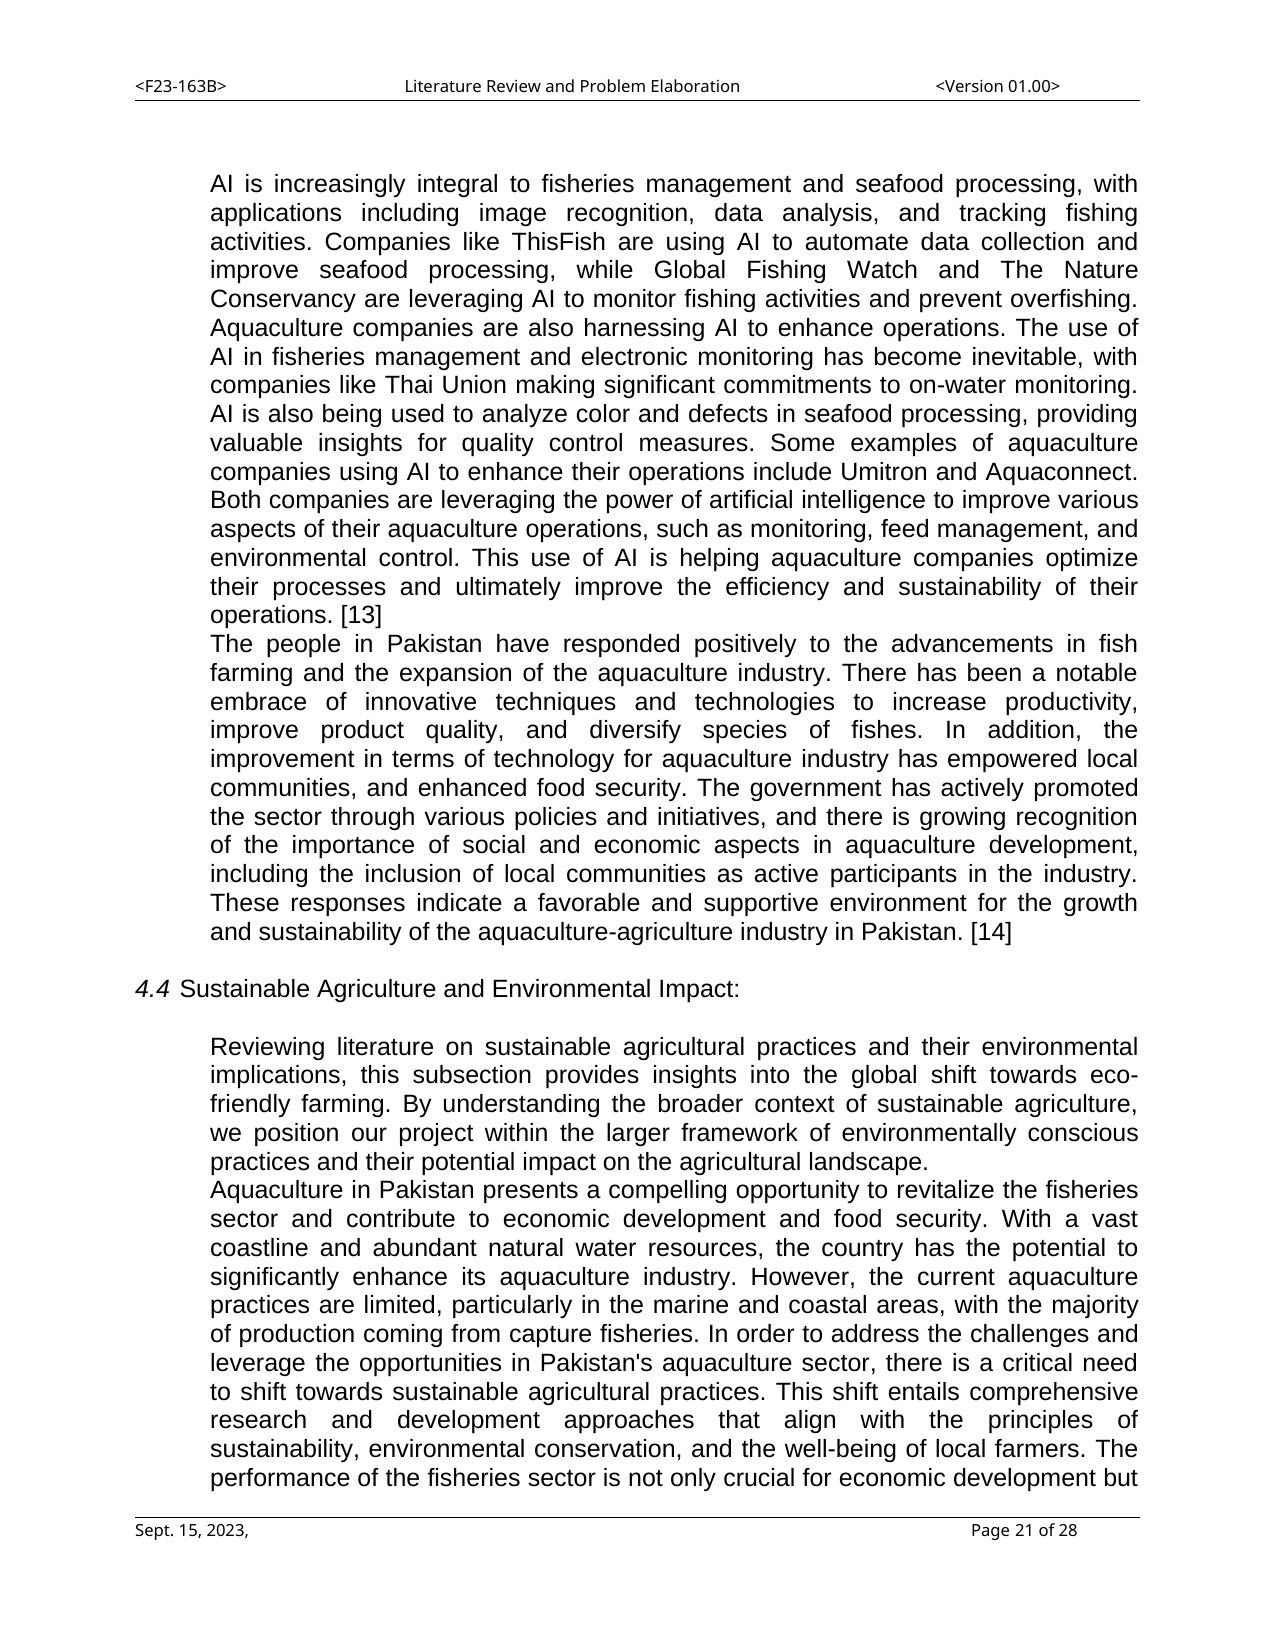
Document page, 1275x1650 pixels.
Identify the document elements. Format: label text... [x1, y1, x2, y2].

text The people in Pakistan have responded positively to the advancements in fish farming and the expansion of the aquaculture industry. There has been a notable embrace of innovative techniques and technologies to increase productivity, improve product quality, and diversify species of fishes. In addition, the improvement in terms of technology for aquaculture industry has empowered local communities, and enhanced food security. The government has actively promoted the sector through various policies and initiatives, and there is growing recognition of the importance of social and economic aspects in aquaculture development, including the inclusion of local communities as active participants in the industry. These responses indicate a favorable and supportive environment for the growth and sustainability of the aquaculture-agriculture industry in Pakistan. [14] [210, 629, 1140, 945]
text Reviewing literature on sustainable agricultural practices and their environmental implications, this subsection provides insights into the global shift towards eco-friendly farming. By understanding the broader context of sustainable agriculture, we position our project within the larger framework of environmentally conscious practices and their potential impact on the agricultural landscape. [210, 1031, 1140, 1175]
list Sustainable Agriculture and Environmental Impact: [135, 974, 1140, 1003]
text AI is increasingly integral to fisheries management and seafood processing, with applications including image recognition, data analysis, and tracking fishing activities. Companies like ThisFish are using AI to automate data collection and improve seafood processing, while Global Fishing Watch and The Nature Conservancy are leveraging AI to monitor fishing activities and prevent overfishing. Aquaculture companies are also harnessing AI to enhance operations. The use of AI in fisheries management and electronic monitoring has become inevitable, with companies like Thai Union making significant commitments to on-water monitoring. AI is also being used to analyze color and defects in seafood processing, providing valuable insights for quality control measures. Some examples of aquaculture companies using AI to enhance their operations include Umitron and Aquaconnect. Both companies are leveraging the power of artificial intelligence to improve various aspects of their aquaculture operations, such as monitoring, feed management, and environmental control. This use of AI is helping aquaculture companies optimize their processes and ultimately improve the efficiency and sustainability of their operations. [13] [210, 169, 1140, 629]
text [210, 1175, 1140, 1491]
